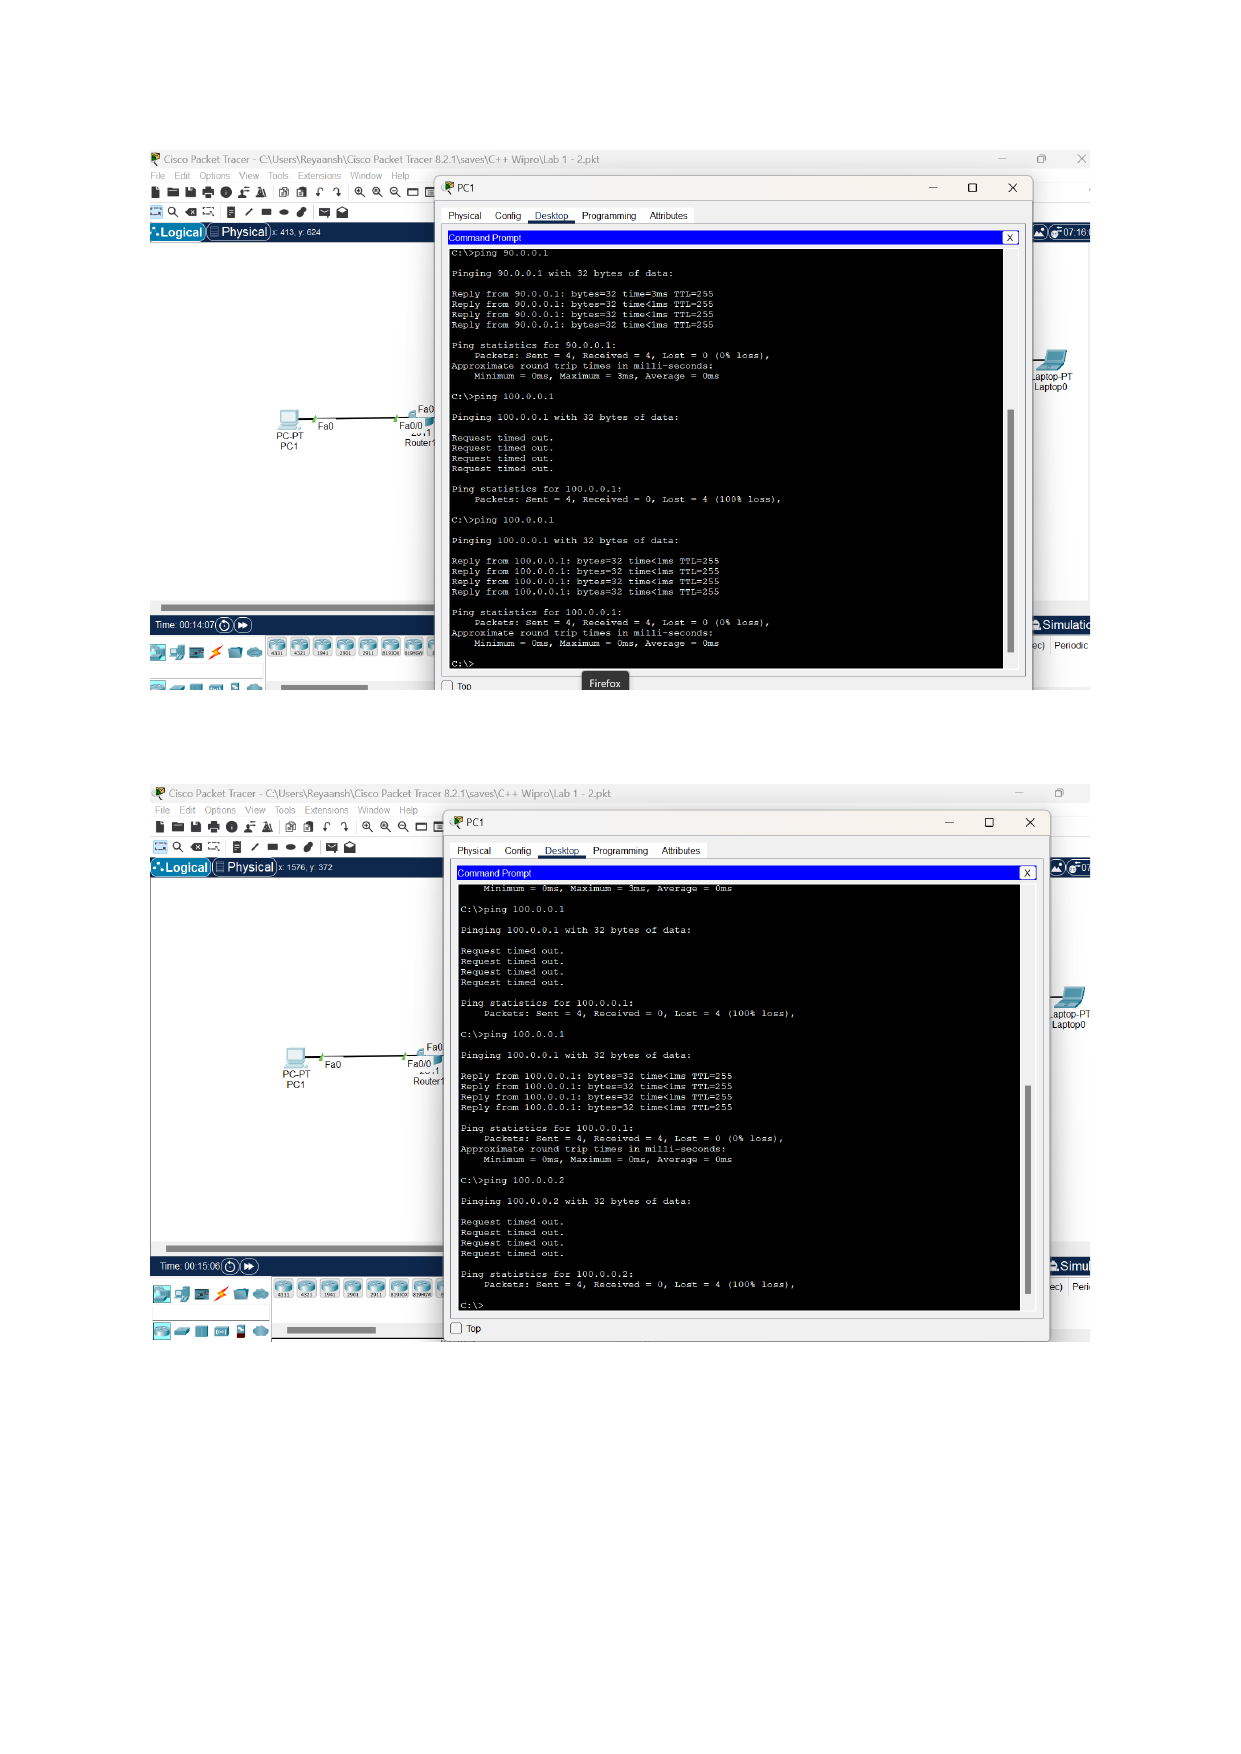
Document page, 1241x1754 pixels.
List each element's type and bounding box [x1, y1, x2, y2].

picture [150, 784, 1091, 1342]
picture [150, 150, 1091, 690]
